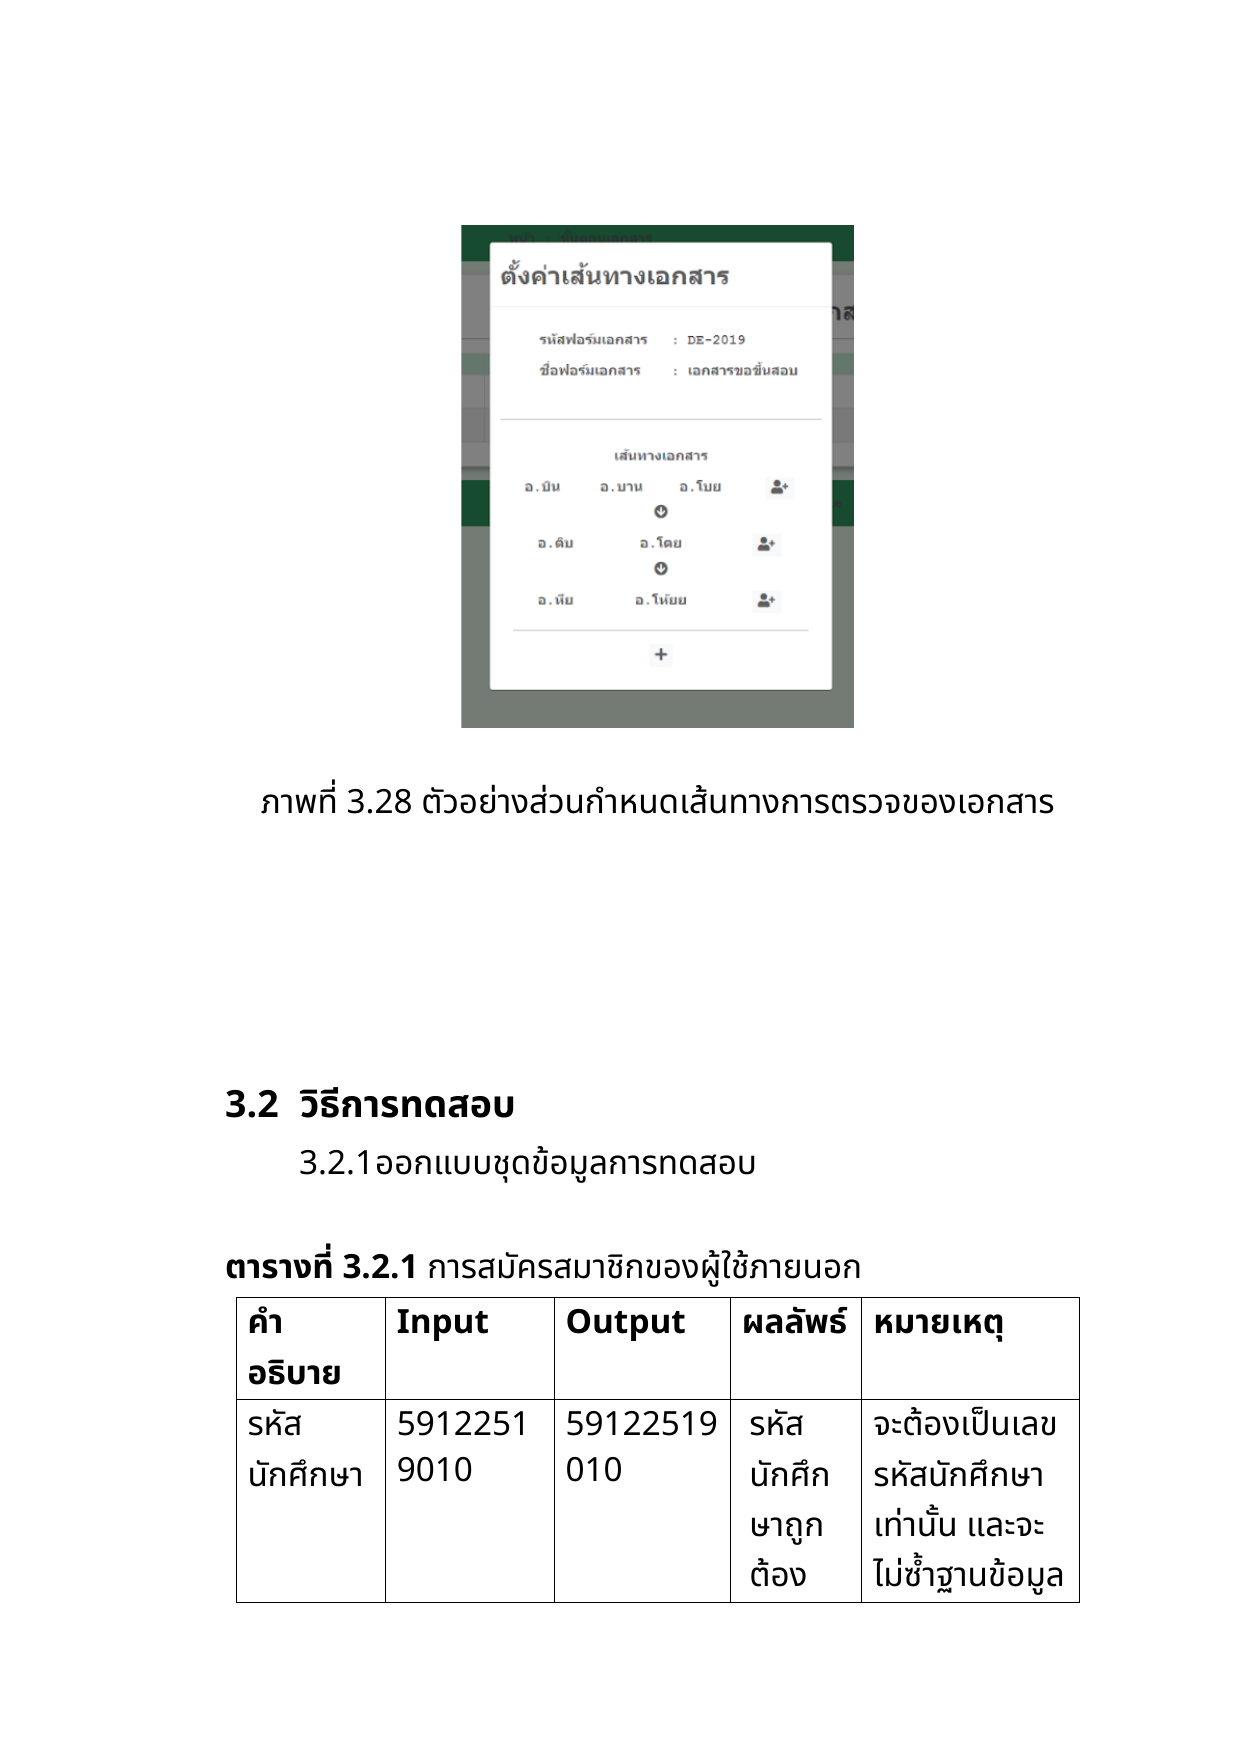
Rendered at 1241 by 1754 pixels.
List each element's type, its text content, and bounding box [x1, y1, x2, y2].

list ออกแบบชุดข้อมูลการทดสอบ [299, 1139, 1090, 1190]
table_header ผลลัพธ์ [731, 1298, 861, 1399]
list วิธีการทดสอบ [225, 1078, 1090, 1135]
table_header หมายเหตุ [862, 1298, 1079, 1399]
table_header Input [386, 1298, 554, 1399]
table_cell 59122519010 [386, 1400, 554, 1602]
table_cell รหัสนักศึกษา [237, 1400, 385, 1602]
table_header คำอธิบาย [237, 1298, 385, 1399]
text ภาพที่ 3.28 ตัวอย่างส่วนกำหนดเส้นทางการตรวจของเอกสาร [225, 778, 1090, 829]
table_cell รหัสนักศึกษาถูกต้อง [731, 1400, 861, 1602]
table_cell 59122519010 [555, 1400, 730, 1602]
text ตารางที่ 3.2.1 การสมัครสมาชิกของผู้ใช้ภายนอก [225, 1243, 1090, 1293]
table_header Output [555, 1298, 730, 1399]
picture [461, 225, 854, 728]
table_cell จะต้องเป็นเลขรหัสนักศึกษาเท่านั้น และจะไม่ซ้ำฐานข้อมูล [862, 1400, 1079, 1602]
